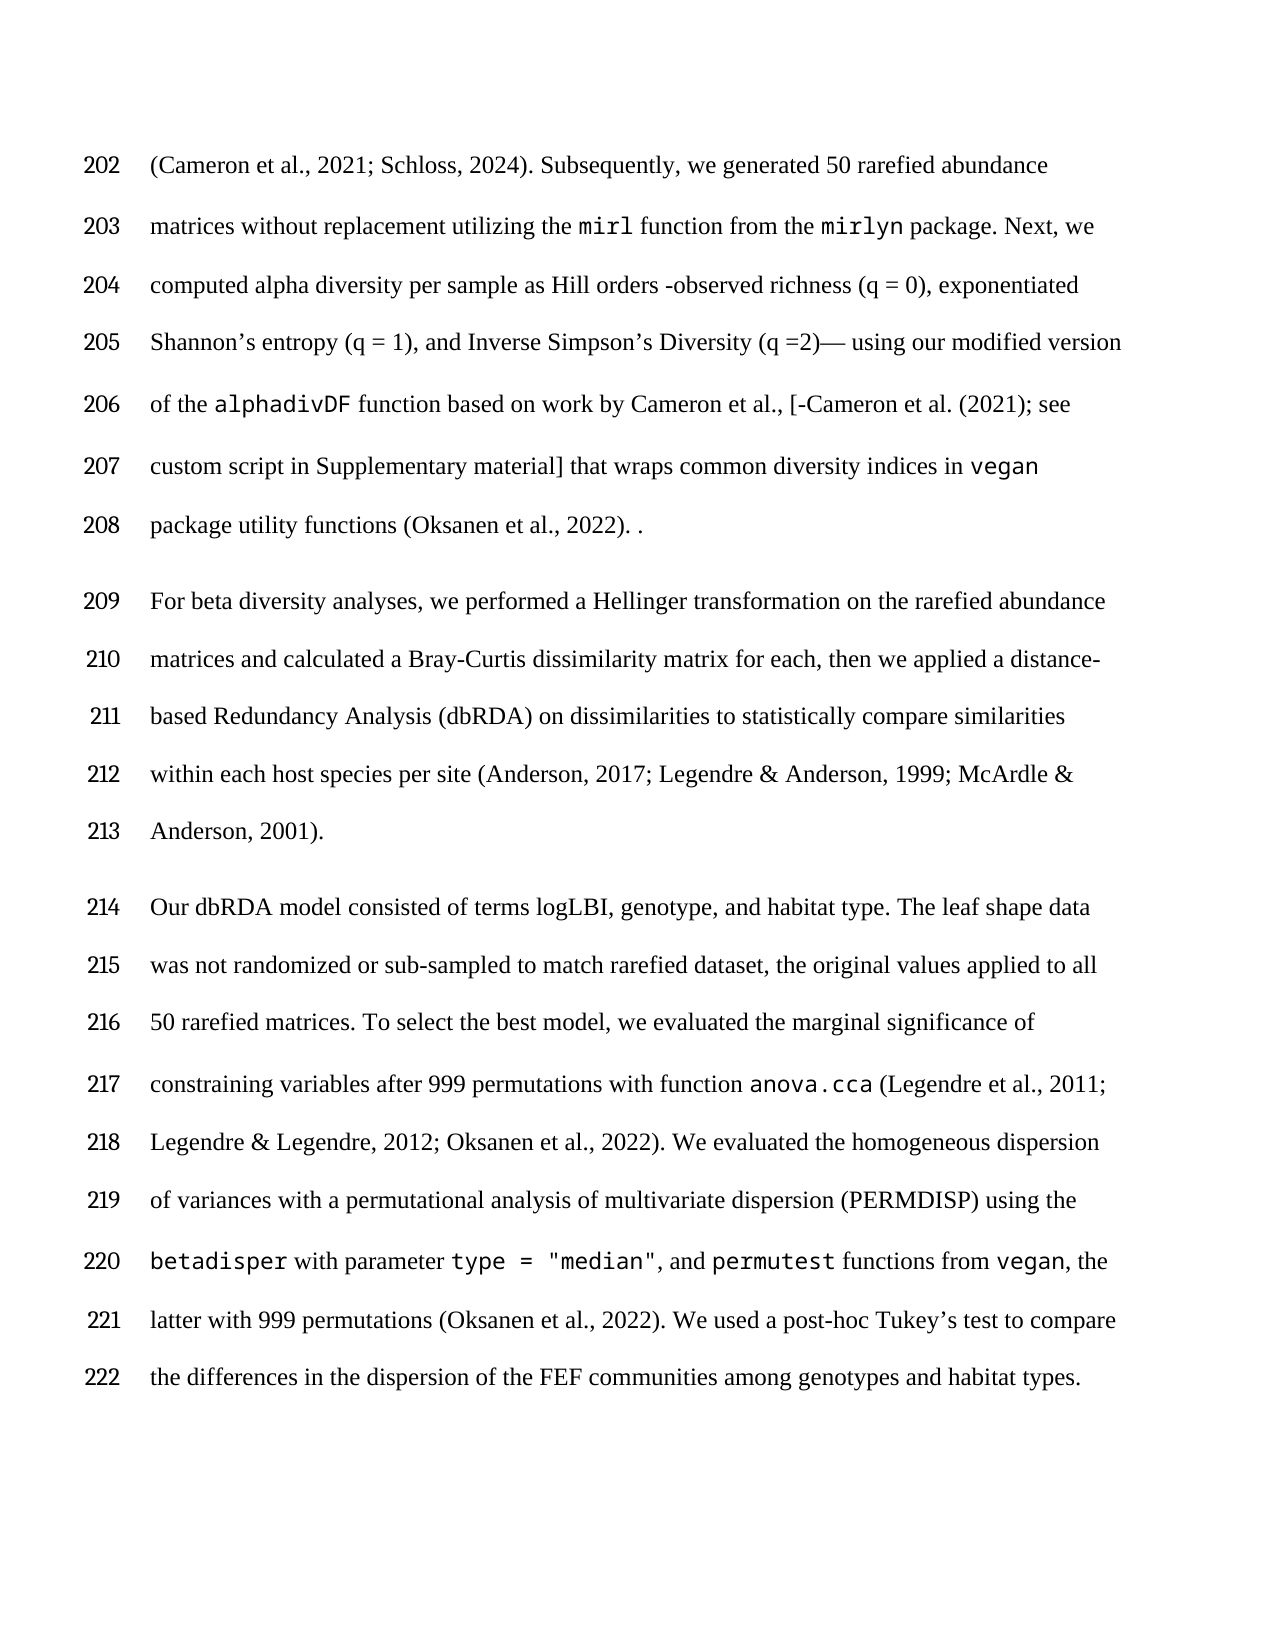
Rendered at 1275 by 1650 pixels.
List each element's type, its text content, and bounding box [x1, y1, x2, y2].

text For beta diversity analyses, we performed a Hellinger transformation on the rarefied abundance matrices and calculated a Bray-Curtis dissimilarity matrix for each, then we applied a distance-based Redundancy Analysis (dbRDA) on dissimilarities to statistically compare similarities within each host species per site (Anderson, 2017; Legendre & Anderson, 1999; McArdle & Anderson, 2001). [150, 586, 1125, 845]
text Our dbRDA model consisted of terms logLBI, genotype, and habitat type. The leaf shape data was not randomized or sub-sampled to match rarefied dataset, the original values applied to all 50 rarefied matrices. To select the best model, we evaluated the marginal significance of constraining variables after 999 permutations with function anova.cca (Legendre et al., 2011; Legendre & Legendre, 2012; Oksanen et al., 2022). We evaluated the homogeneous dispersion of variances with a permutational analysis of multivariate dispersion (PERMDISP) using the betadisper with parameter type = "median", and permutest functions from vegan, the latter with 999 permutations (Oksanen et al., 2022). We used a post-hoc Tukey’s test to compare the differences in the dispersion of the FEF communities among genotypes and habitat types. [150, 892, 1125, 1391]
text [150, 150, 1125, 539]
